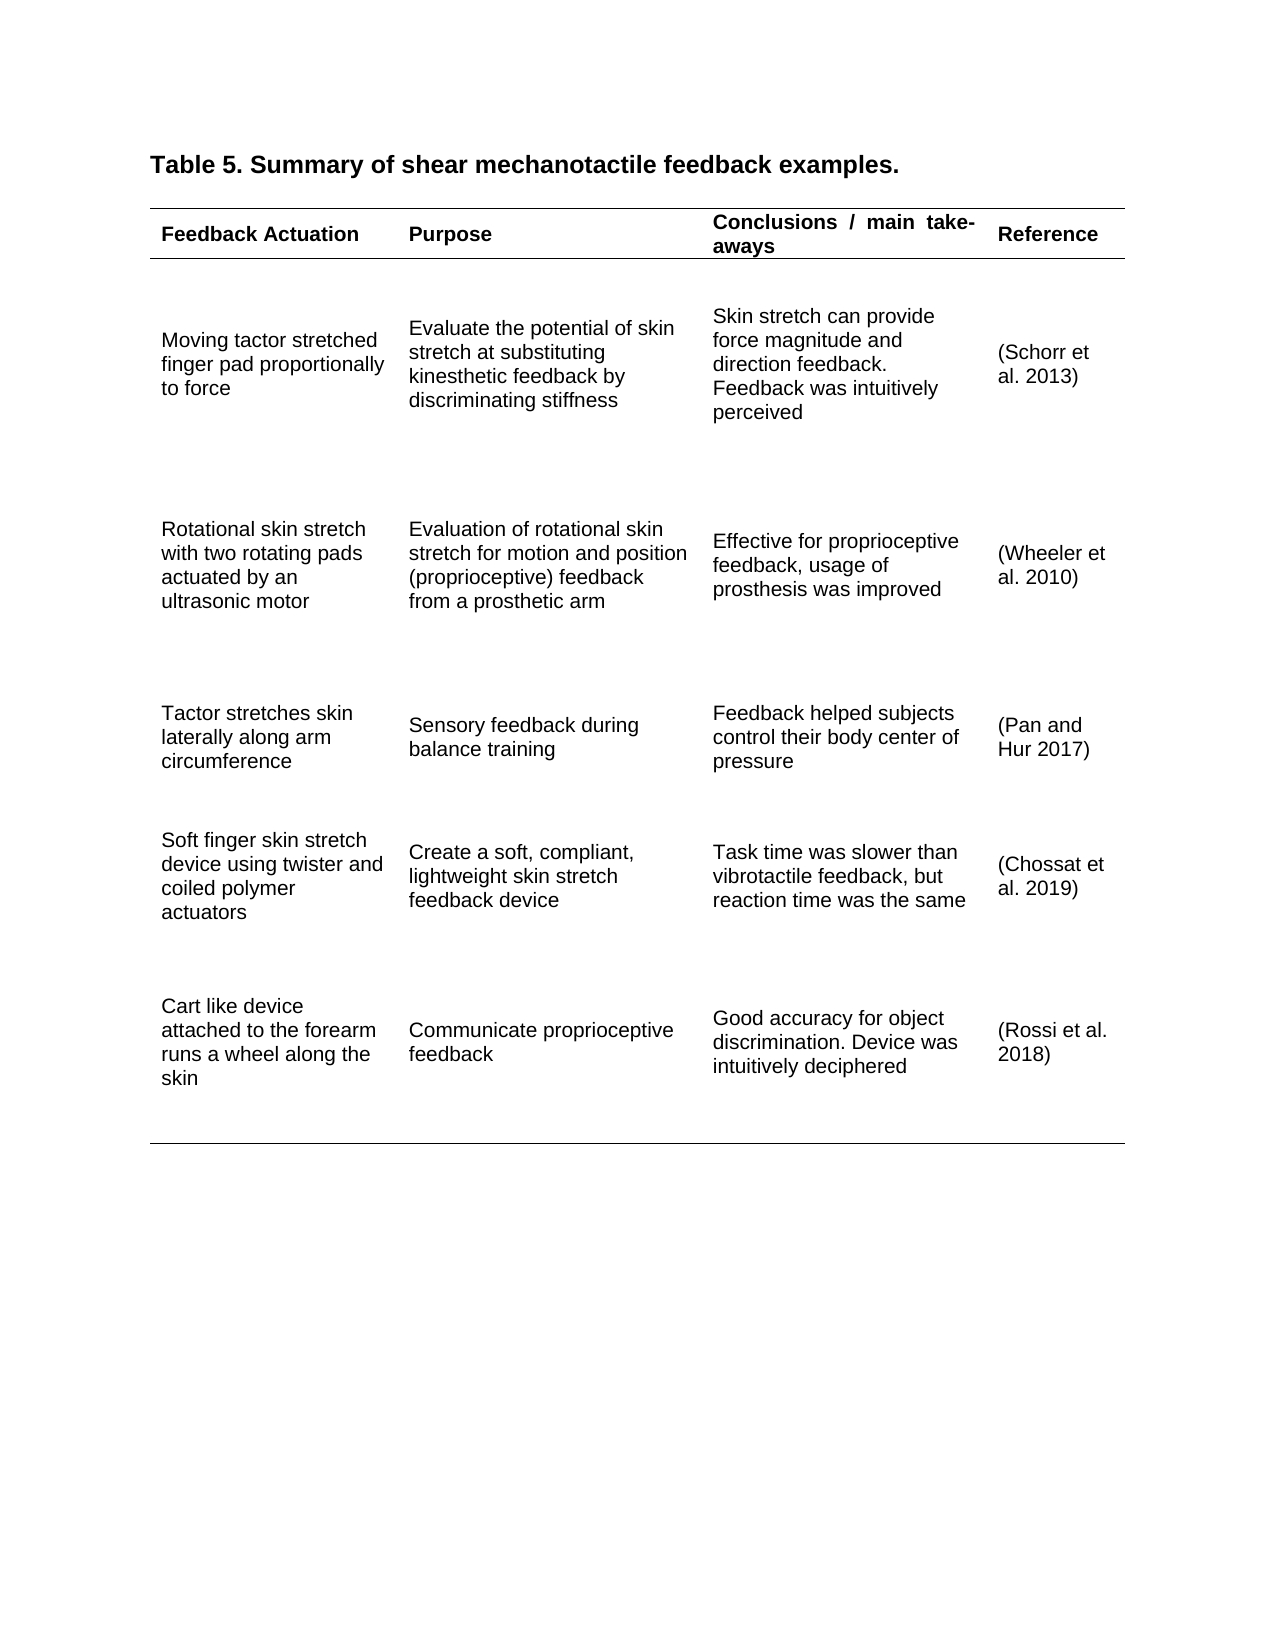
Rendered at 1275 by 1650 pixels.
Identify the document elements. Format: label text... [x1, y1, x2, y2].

table_cell Effective for proprioceptive feedback, usage of prosthesis was improved [701, 467, 986, 662]
table_cell (Rossi et al. 2018) [986, 940, 1125, 1143]
table_cell Feedback helped subjects control their body center of pressure [701, 662, 986, 810]
table_cell Sensory feedback during balance training [398, 662, 701, 810]
table_header Purpose [398, 209, 701, 258]
table_header Reference [986, 209, 1125, 258]
table_cell (Chossat et al. 2019) [986, 810, 1125, 940]
table_cell (Wheeler et al. 2010) [986, 467, 1125, 662]
table_cell Rotational skin stretch with two rotating pads actuated by an ultrasonic motor [150, 467, 397, 662]
text Table 5. Summary of shear mechanotactile feedback examples. [150, 150, 1125, 179]
table_cell Cart like device attached to the forearm runs a wheel along the skin [150, 940, 397, 1143]
table_cell (Pan and Hur 2017) [986, 662, 1125, 810]
table_cell Communicate proprioceptive feedback [398, 940, 701, 1143]
table_cell Soft finger skin stretch device using twister and coiled polymer actuators [150, 810, 397, 940]
table_cell Moving tactor stretched finger pad proportionally to force [150, 259, 397, 467]
table_cell Task time was slower than vibrotactile feedback, but reaction time was the same [701, 810, 986, 940]
table_header Feedback Actuation [150, 209, 397, 258]
table_cell Skin stretch can provide force magnitude and direction feedback. Feedback was intuitively perceived [701, 259, 986, 467]
table_cell Create a soft, compliant, lightweight skin stretch feedback device [398, 810, 701, 940]
table_cell Tactor stretches skin laterally along arm circumference [150, 662, 397, 810]
table_cell Evaluate the potential of skin stretch at substituting kinesthetic feedback by discriminating stiffness [398, 259, 701, 467]
table_cell (Schorr et al. 2013) [986, 259, 1125, 467]
table_cell Evaluation of rotational skin stretch for motion and position (proprioceptive) feedback from a prosthetic arm [398, 467, 701, 662]
table_cell Good accuracy for object discrimination. Device was intuitively deciphered [701, 940, 986, 1143]
table_header Conclusions / main take-aways [701, 209, 986, 258]
